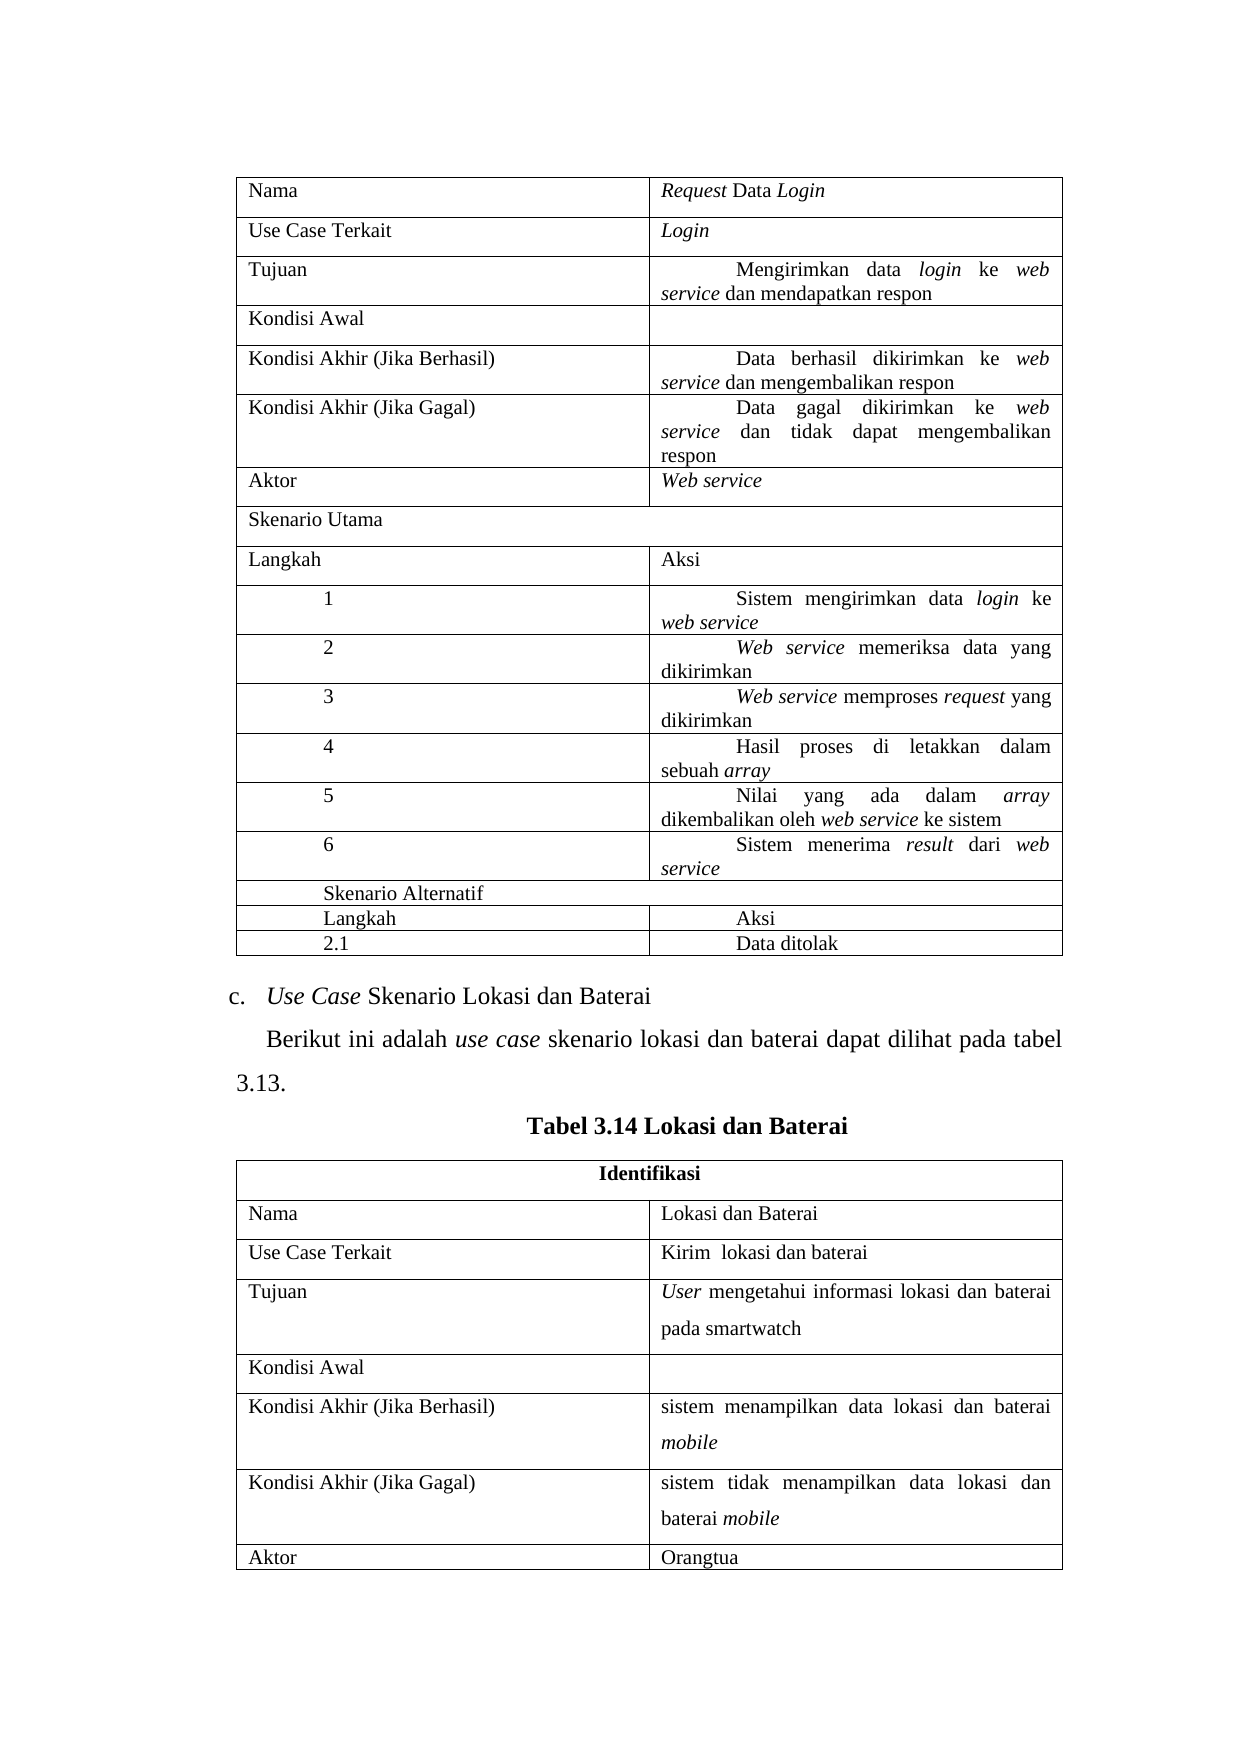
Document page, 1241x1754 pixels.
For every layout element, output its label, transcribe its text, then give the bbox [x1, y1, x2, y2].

table_cell Aksi [650, 547, 1062, 585]
table_cell Sistem mengirimkan data login ke web service [650, 586, 1062, 634]
table_cell Nilai yang ada dalam array dikembalikan oleh web service ke sistem [650, 783, 1062, 831]
table_cell Aktor [237, 468, 649, 506]
table_cell User mengetahui informasi lokasi dan baterai pada smartwatch [650, 1280, 1062, 1354]
table_cell 5 [237, 783, 649, 831]
table_cell sistem tidak menampilkan data lokasi dan baterai mobile [650, 1470, 1062, 1544]
table_cell Hasil proses di letakkan dalam sebuah array [650, 734, 1062, 782]
table_cell Tujuan [237, 257, 649, 305]
table_cell Kondisi Akhir (Jika Berhasil) [237, 346, 649, 394]
table_cell Kondisi Awal [237, 306, 649, 344]
table_cell Nama [237, 178, 649, 217]
table_cell [650, 306, 1062, 344]
table_cell Skenario Alternatif [237, 881, 1062, 905]
table_cell Mengirimkan data login ke web service dan mendapatkan respon [650, 257, 1062, 305]
table_cell Lokasi dan Baterai [650, 1201, 1062, 1239]
table_cell 2 [237, 635, 649, 683]
table_cell Use Case Terkait [237, 1240, 649, 1278]
table_cell Orangtua [650, 1545, 1062, 1569]
table_cell Kondisi Akhir (Jika Gagal) [237, 1470, 649, 1544]
table_header Identifikasi [237, 1161, 1062, 1200]
table_cell Aksi [650, 906, 1062, 930]
table_cell Aktor [237, 1545, 649, 1569]
table_cell Skenario Utama [237, 507, 1062, 546]
table_cell 2.1 [237, 931, 649, 955]
table_cell 3 [237, 684, 649, 732]
table_cell Web service [650, 468, 1062, 506]
table_cell Data ditolak [650, 931, 1062, 955]
table_cell Use Case Terkait [237, 218, 649, 256]
table_cell Kirim lokasi dan baterai [650, 1240, 1062, 1278]
list Use Case Skenario Lokasi dan Baterai [228, 981, 1063, 1010]
table_cell Web service memproses request yang dikirimkan [650, 684, 1062, 732]
table_cell Kondisi Awal [237, 1355, 649, 1393]
table_cell Langkah [237, 547, 649, 585]
table_cell Request Data Login [650, 178, 1062, 217]
table_cell 1 [237, 586, 649, 634]
table_cell sistem menampilkan data lokasi dan baterai mobile [650, 1394, 1062, 1469]
table_cell Web service memeriksa data yang dikirimkan [650, 635, 1062, 683]
table_cell Kondisi Akhir (Jika Gagal) [237, 395, 649, 467]
table_cell Data gagal dikirimkan ke web service dan tidak dapat mengembalikan respon [650, 395, 1062, 467]
text Berikut ini adalah use case skenario lokasi dan baterai dapat dilihat pada tabel 3.13. [236, 1024, 1063, 1096]
table_cell Sistem menerima result dari web service [650, 832, 1062, 880]
table_cell Nama [237, 1201, 649, 1239]
text Tabel 3.14 Lokasi dan Baterai [236, 1111, 1063, 1139]
table_cell Langkah [237, 906, 649, 930]
table_cell Login [650, 218, 1062, 256]
table_cell Kondisi Akhir (Jika Berhasil) [237, 1394, 649, 1469]
table_cell 6 [237, 832, 649, 880]
table_cell Tujuan [237, 1280, 649, 1354]
table_cell [650, 1355, 1062, 1393]
table_cell 4 [237, 734, 649, 782]
table_cell Data berhasil dikirimkan ke web service dan mengembalikan respon [650, 346, 1062, 394]
